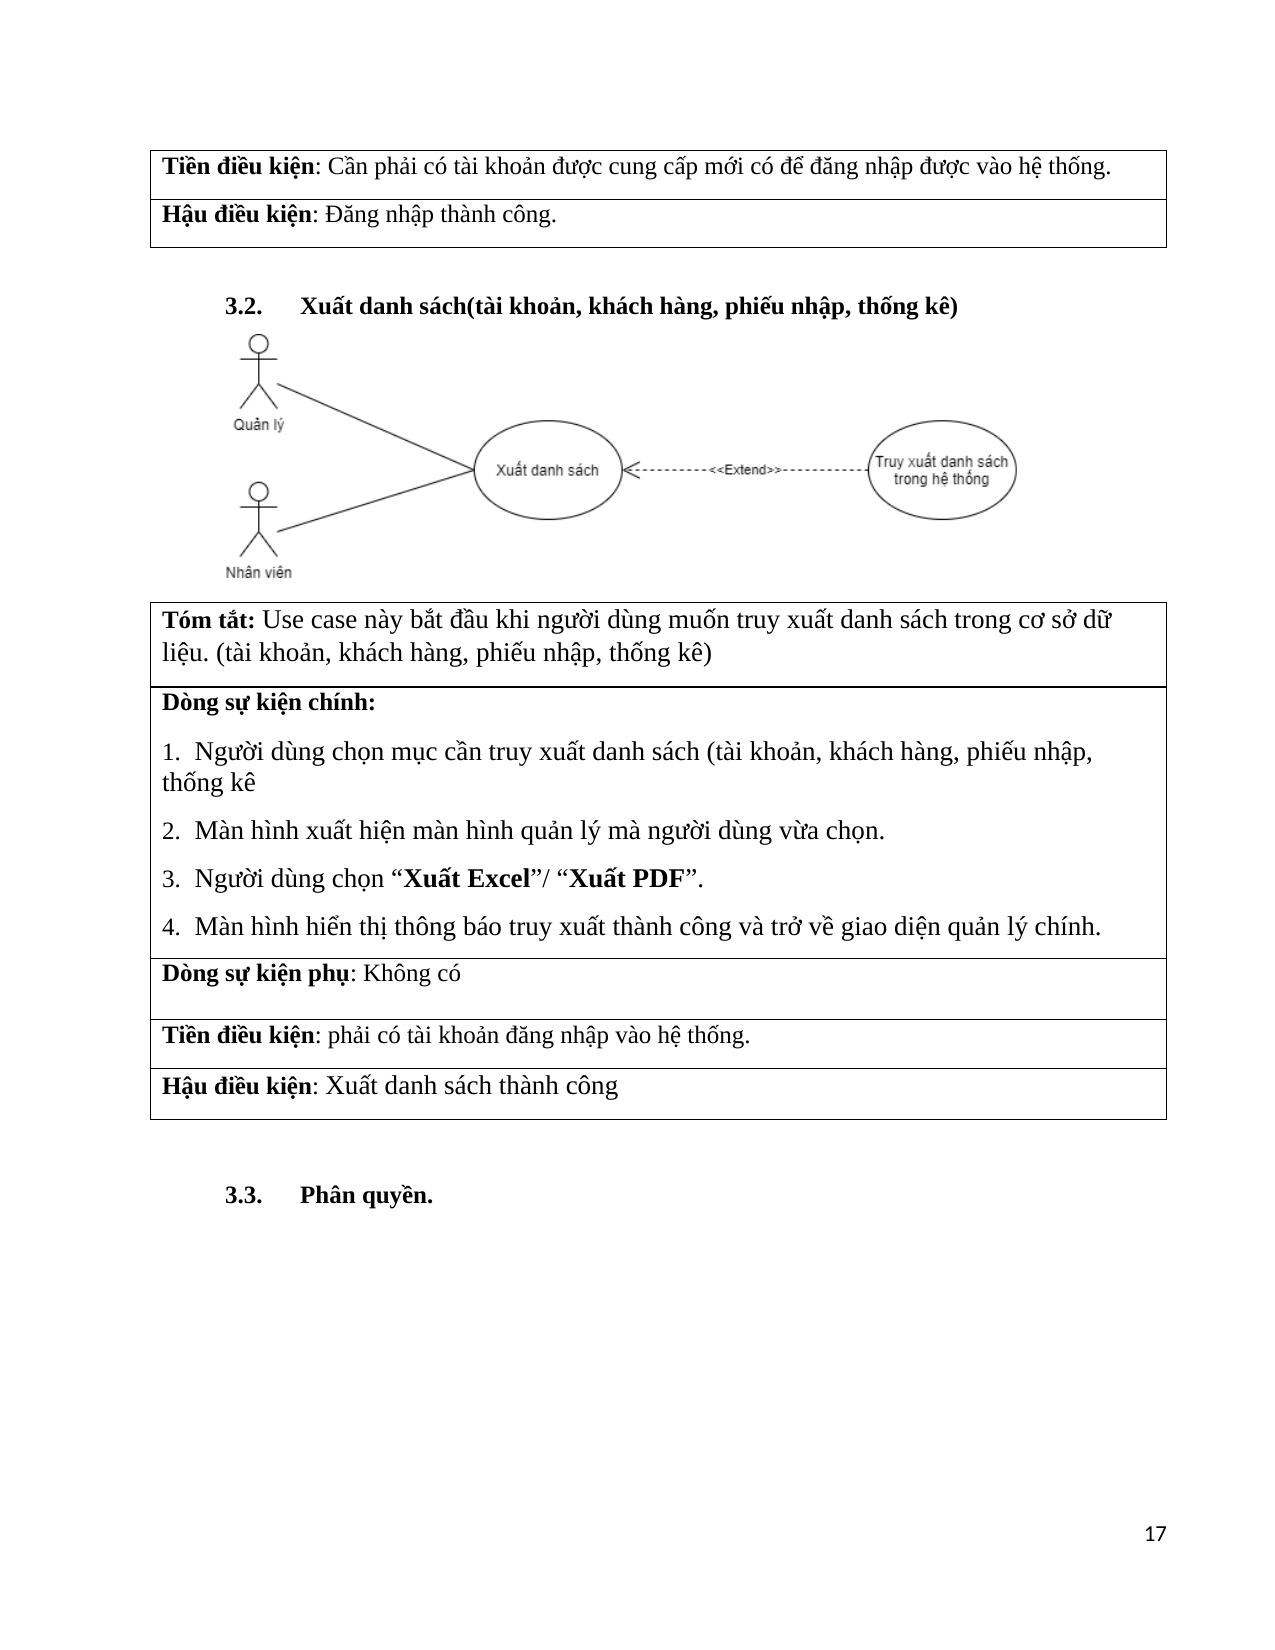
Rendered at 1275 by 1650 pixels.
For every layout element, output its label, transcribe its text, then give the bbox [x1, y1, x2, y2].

table_cell Tiền điều kiện: Cần phải có tài khoản được cung cấp mới có để đăng nhập được vào hệ thống. [151, 151, 1166, 198]
table_header Tóm tắt: Use case này bắt đầu khi người dùng muốn truy xuất danh sách trong cơ sở dữ liệu. (tài khoản, khách hàng, phiếu nhập, thống kê) [151, 603, 1166, 686]
table_cell Tiền điều kiện: phải có tài khoản đăng nhập vào hệ thống. [151, 1020, 1166, 1068]
table_cell Dòng sự kiện phụ: Không có [151, 959, 1166, 1019]
list Phân quyền. [225, 1180, 1167, 1208]
table_cell Dòng sự kiện chính: Người dùng chọn mục cần truy xuất danh sách (tài khoản, khách hàng, phiếu nhập, thống kê Màn hình xuất hiện màn hình quản lý mà người dùng vừa chọn. Người dùng chọn “Xuất Excel”/ “Xuất PDF”. Màn hình hiển thị thông báo truy xuất thành công và trở về giao diện quản lý chính. [151, 688, 1166, 957]
table_cell Hậu điều kiện: Đăng nhập thành công. [151, 200, 1166, 247]
picture [225, 334, 1017, 583]
table_cell Hậu điều kiện: Xuất danh sách thành công [151, 1069, 1166, 1119]
list Xuất danh sách(tài khoản, khách hàng, phiếu nhập, thống kê) [225, 291, 1167, 320]
